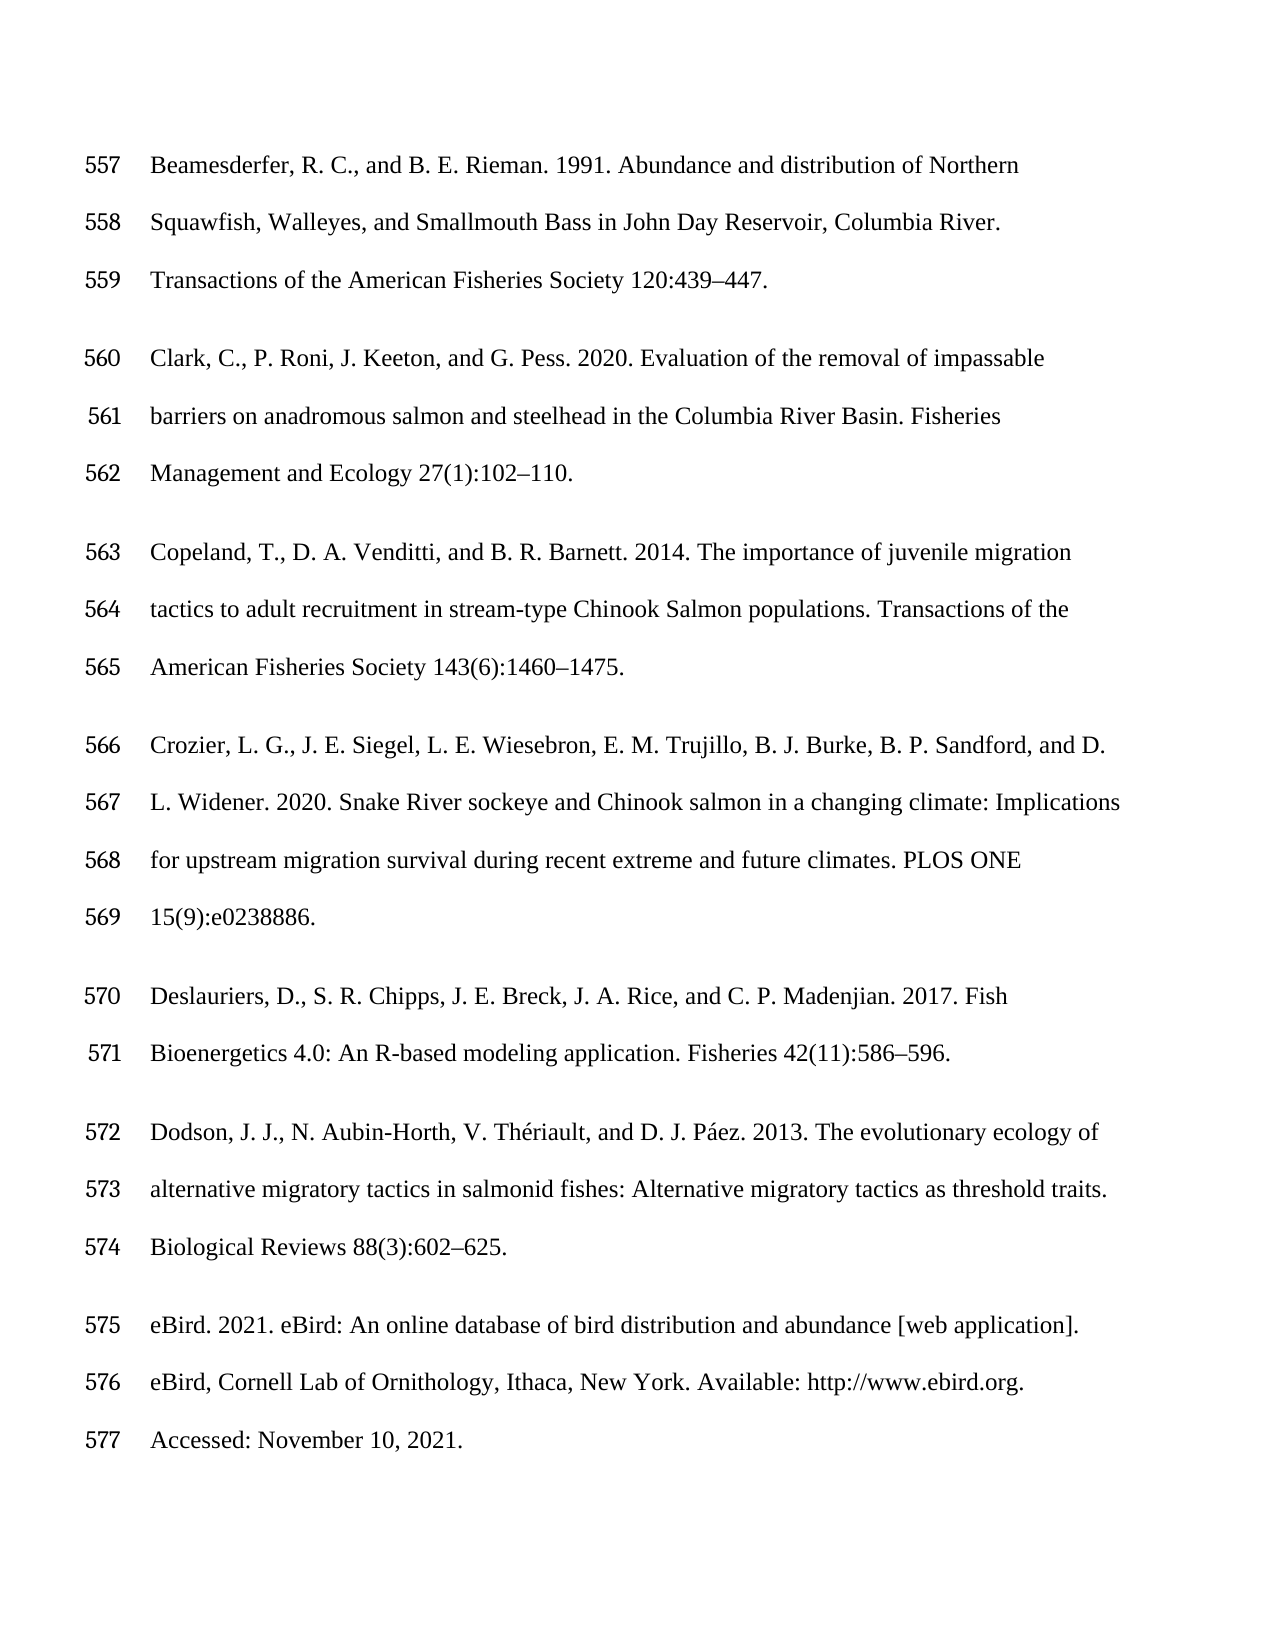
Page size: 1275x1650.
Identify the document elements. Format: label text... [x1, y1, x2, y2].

text Crozier, L. G., J. E. Siegel, L. E. Wiesebron, E. M. Trujillo, B. J. Burke, B. P. Sandford, and D. L. Widener. 2020. Snake River sockeye and Chinook salmon in a changing climate: Implications for upstream migration survival during recent extreme and future climates. PLOS ONE 15(9):e0238886. [150, 730, 1125, 931]
text Beamesderfer, R. C., and B. E. Rieman. 1991. Abundance and distribution of Northern Squawfish, Walleyes, and Smallmouth Bass in John Day Reservoir, Columbia River. Transactions of the American Fisheries Society 120:439–447. [150, 150, 1125, 294]
text Dodson, J. J., N. Aubin-Horth, V. Thériault, and D. J. Páez. 2013. The evolutionary ecology of alternative migratory tactics in salmonid fishes: Alternative migratory tactics as threshold traits. Biological Reviews 88(3):602–625. [150, 1117, 1125, 1260]
text Copeland, T., D. A. Venditti, and B. R. Barnett. 2014. The importance of juvenile migration tactics to adult recruitment in stream-type Chinook Salmon populations. Transactions of the American Fisheries Society 143(6):1460–1475. [150, 537, 1125, 680]
text Clark, C., P. Roni, J. Keeton, and G. Pess. 2020. Evaluation of the removal of impassable barriers on anadromous salmon and steelhead in the Columbia River Basin. Fisheries Management and Ecology 27(1):102–110. [150, 343, 1125, 487]
text eBird. 2021. eBird: An online database of bird distribution and abundance [web application]. eBird, Cornell Lab of Ornithology, Ithaca, New York. Available: http://www.ebird.org. Accessed: November 10, 2021. [150, 1310, 1125, 1454]
text Deslauriers, D., S. R. Chipps, J. E. Breck, J. A. Rice, and C. P. Madenjian. 2017. Fish Bioenergetics 4.0: An R-based modeling application. Fisheries 42(11):586–596. [150, 981, 1125, 1067]
